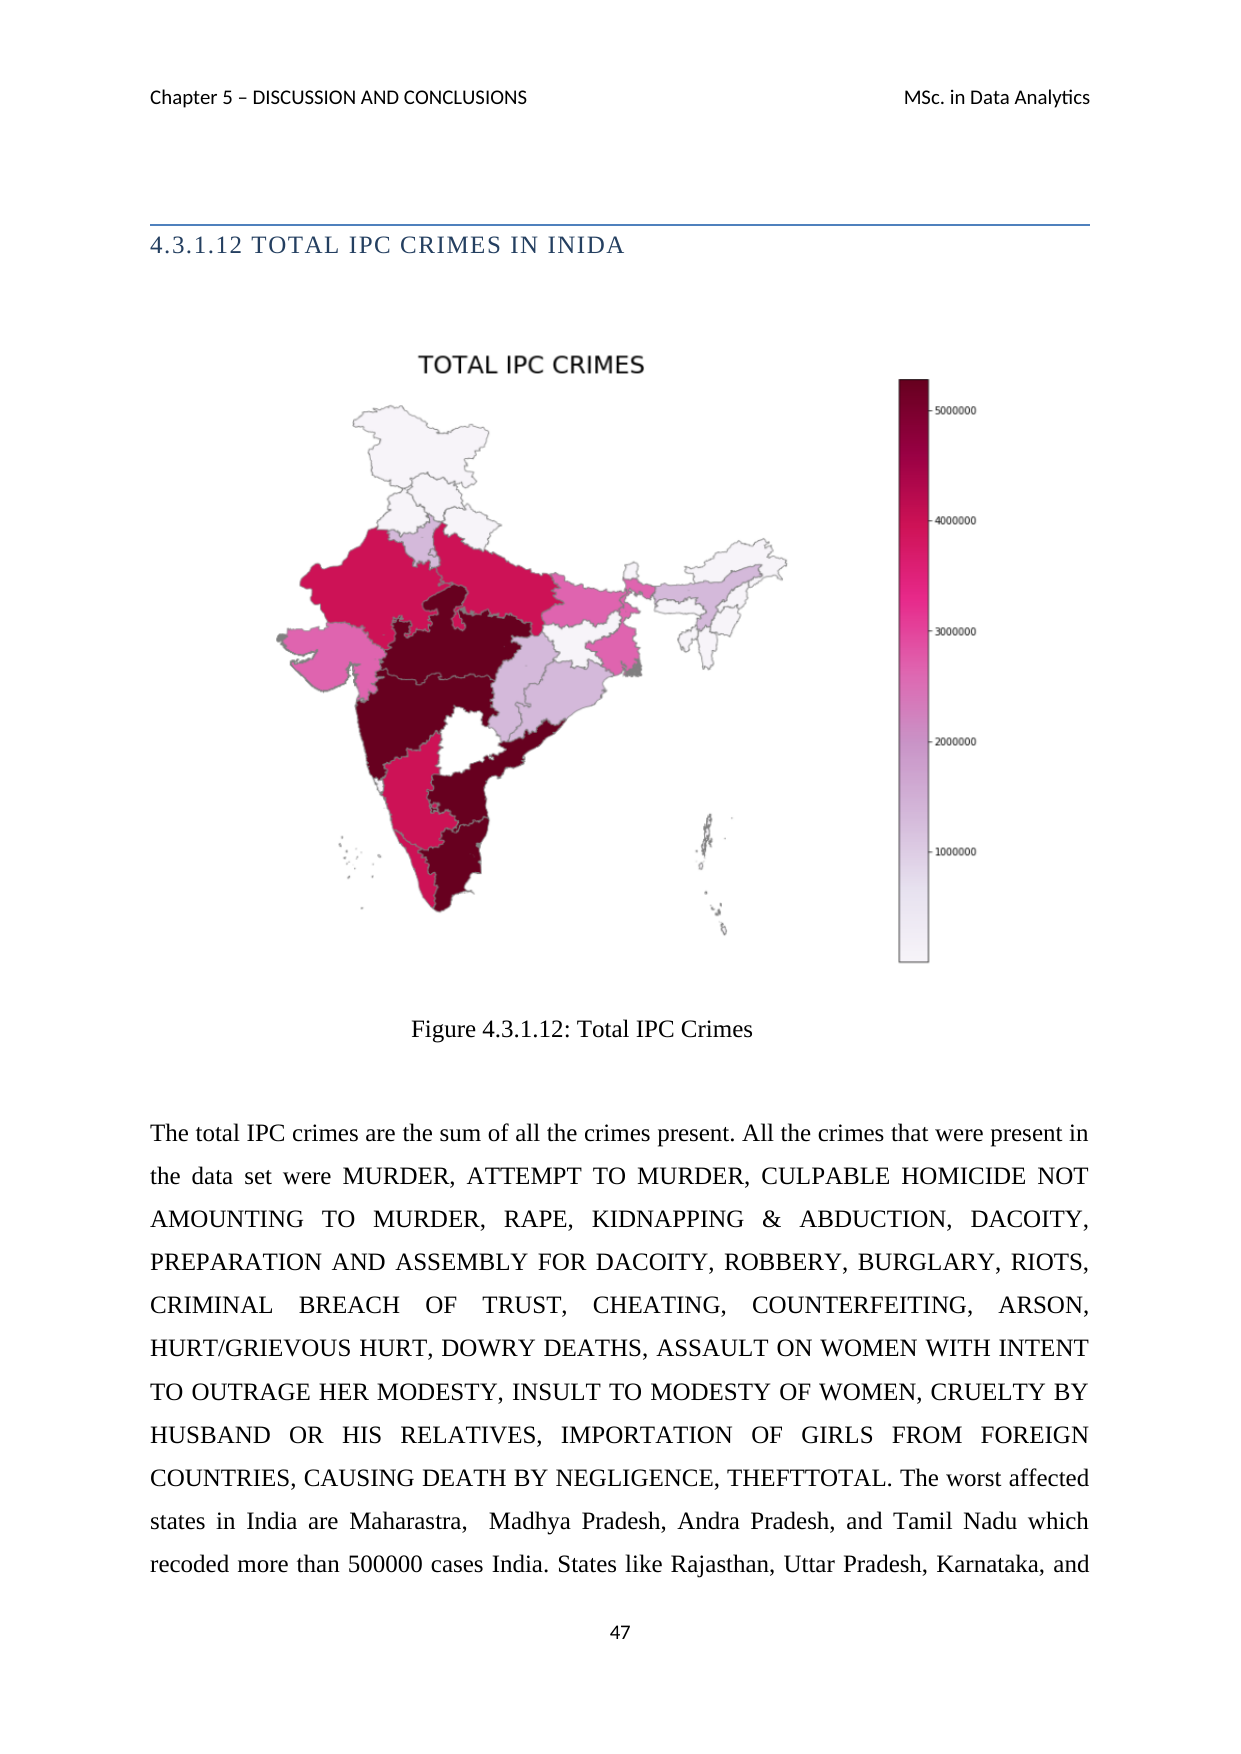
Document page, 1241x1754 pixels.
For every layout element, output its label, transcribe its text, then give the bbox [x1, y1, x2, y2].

picture [215, 347, 1026, 981]
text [150, 1118, 1090, 1578]
subtitle 4.3.1.12 TOTAL IPC CRIMES IN INIDA [150, 226, 1090, 259]
list : Total IPC Crimes [150, 1014, 1090, 1043]
